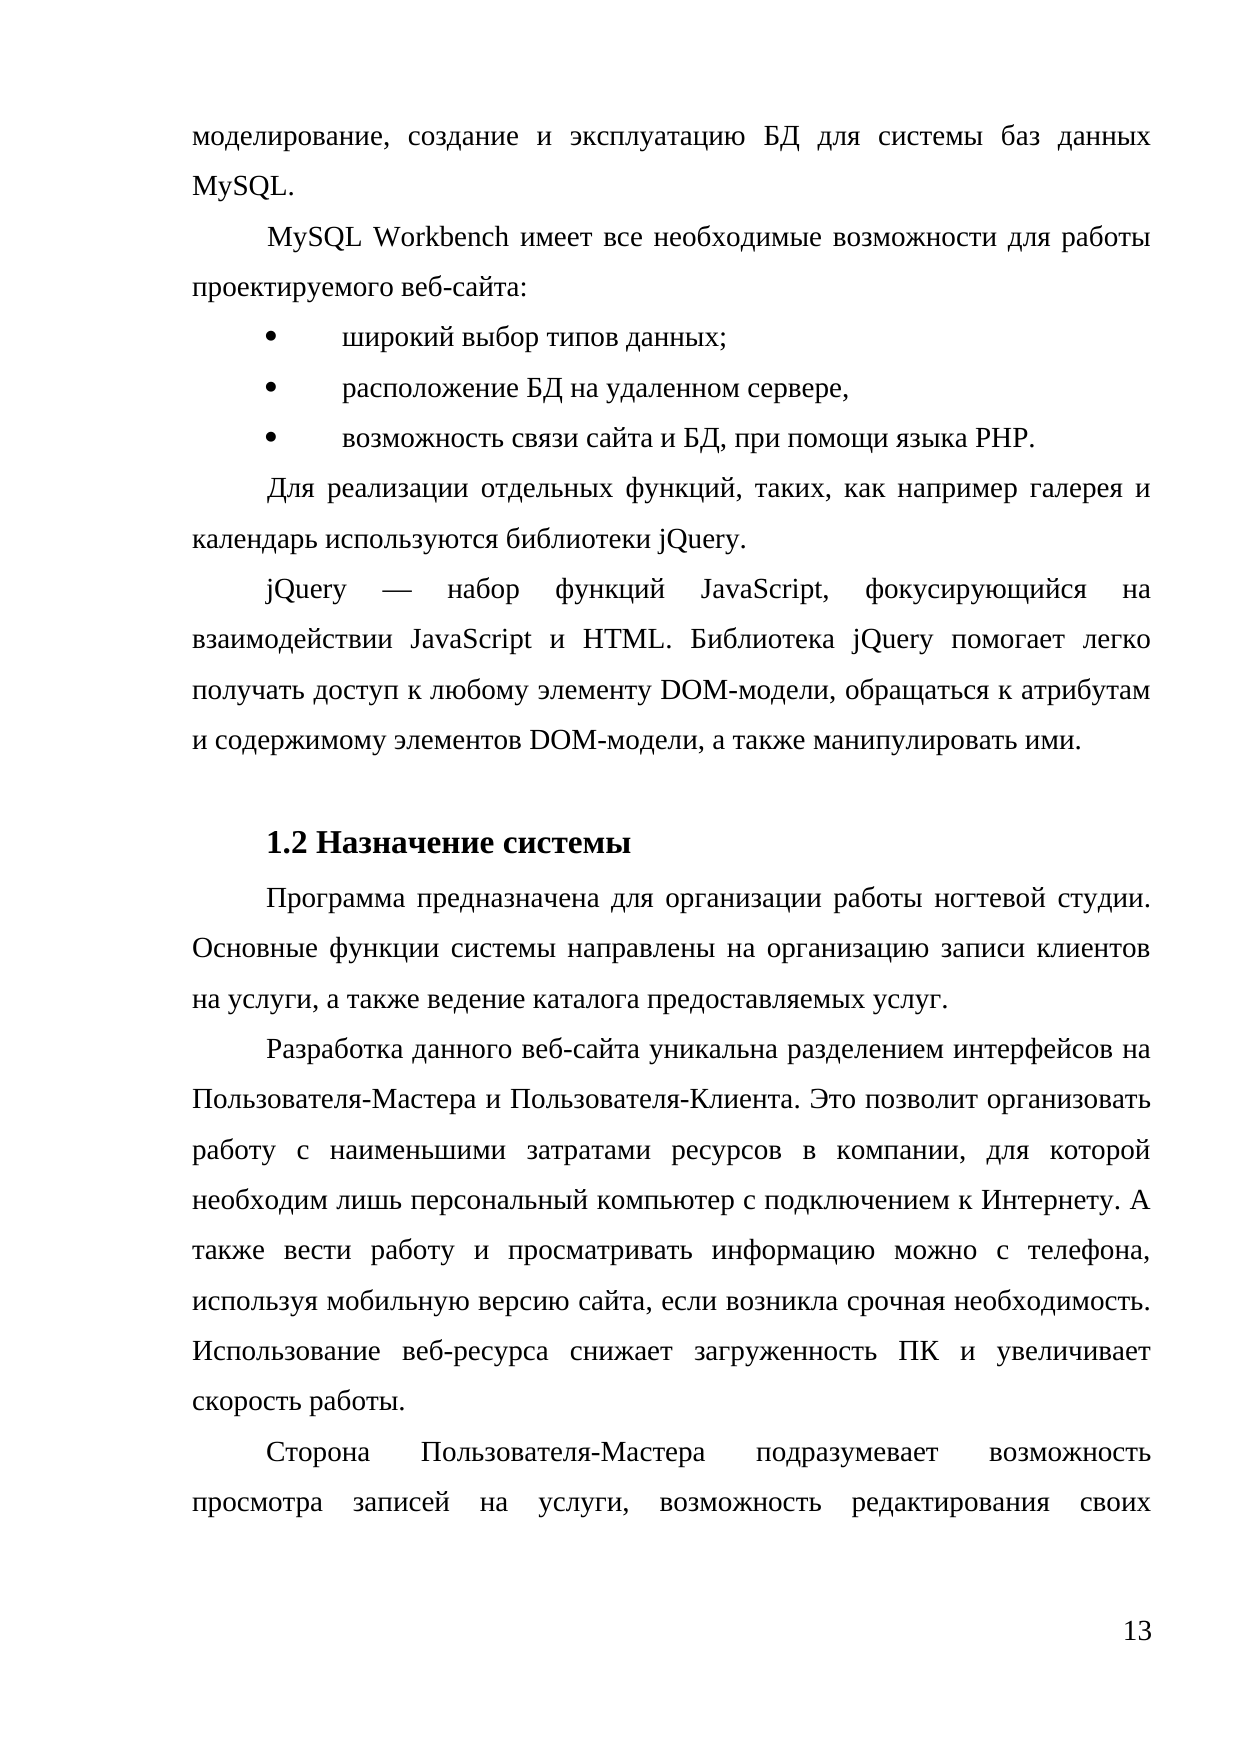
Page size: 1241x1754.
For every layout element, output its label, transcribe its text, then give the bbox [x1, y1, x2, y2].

text Разработка данного веб-сайта уникальна разделением интерфейсов на Пользователя-Мастера и Пользователя-Клиента. Это позволит организовать работу с наименьшими затратами ресурсов в компании, для которой необходим лишь персональный компьютер с подключением к Интернету. А также вести работу и просматривать информацию можно с телефона, используя мобильную версию сайта, если возникла срочная необходимость. Использование веб-ресурса снижает загруженность ПК и увеличивает скорость работы. [192, 1031, 1152, 1417]
list расположение БД на удаленном сервере, [192, 370, 1152, 403]
text Для реализации отдельных функций, таких, как например галерея и календарь используются библиотеки jQuery. [192, 471, 1152, 554]
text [192, 118, 1152, 202]
text jQuery — набор функций JavaScript, фокусирующийся на взаимодействии JavaScript и HTML. Библиотека jQuery помогает легко получать доступ к любому элементу DOM-модели, обращаться к атрибутам и содержимому элементов DOM-модели, а также манипулировать ими. [192, 571, 1152, 756]
text MySQL Workbench имеет все необходимые возможности для работы проектируемого веб-сайта: [192, 219, 1152, 303]
text 1.2 Назначение системы [192, 823, 1152, 861]
list возможность связи сайта и БД, при помощи языка PHP. [192, 420, 1152, 454]
text Программа предназначена для организации работы ногтевой студии. Основные функции системы направлены на организацию записи клиентов на услуги, а также ведение каталога предоставляемых услуг. [192, 880, 1152, 1014]
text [192, 1434, 1152, 1518]
list широкий выбор типов данных; [192, 319, 1152, 353]
